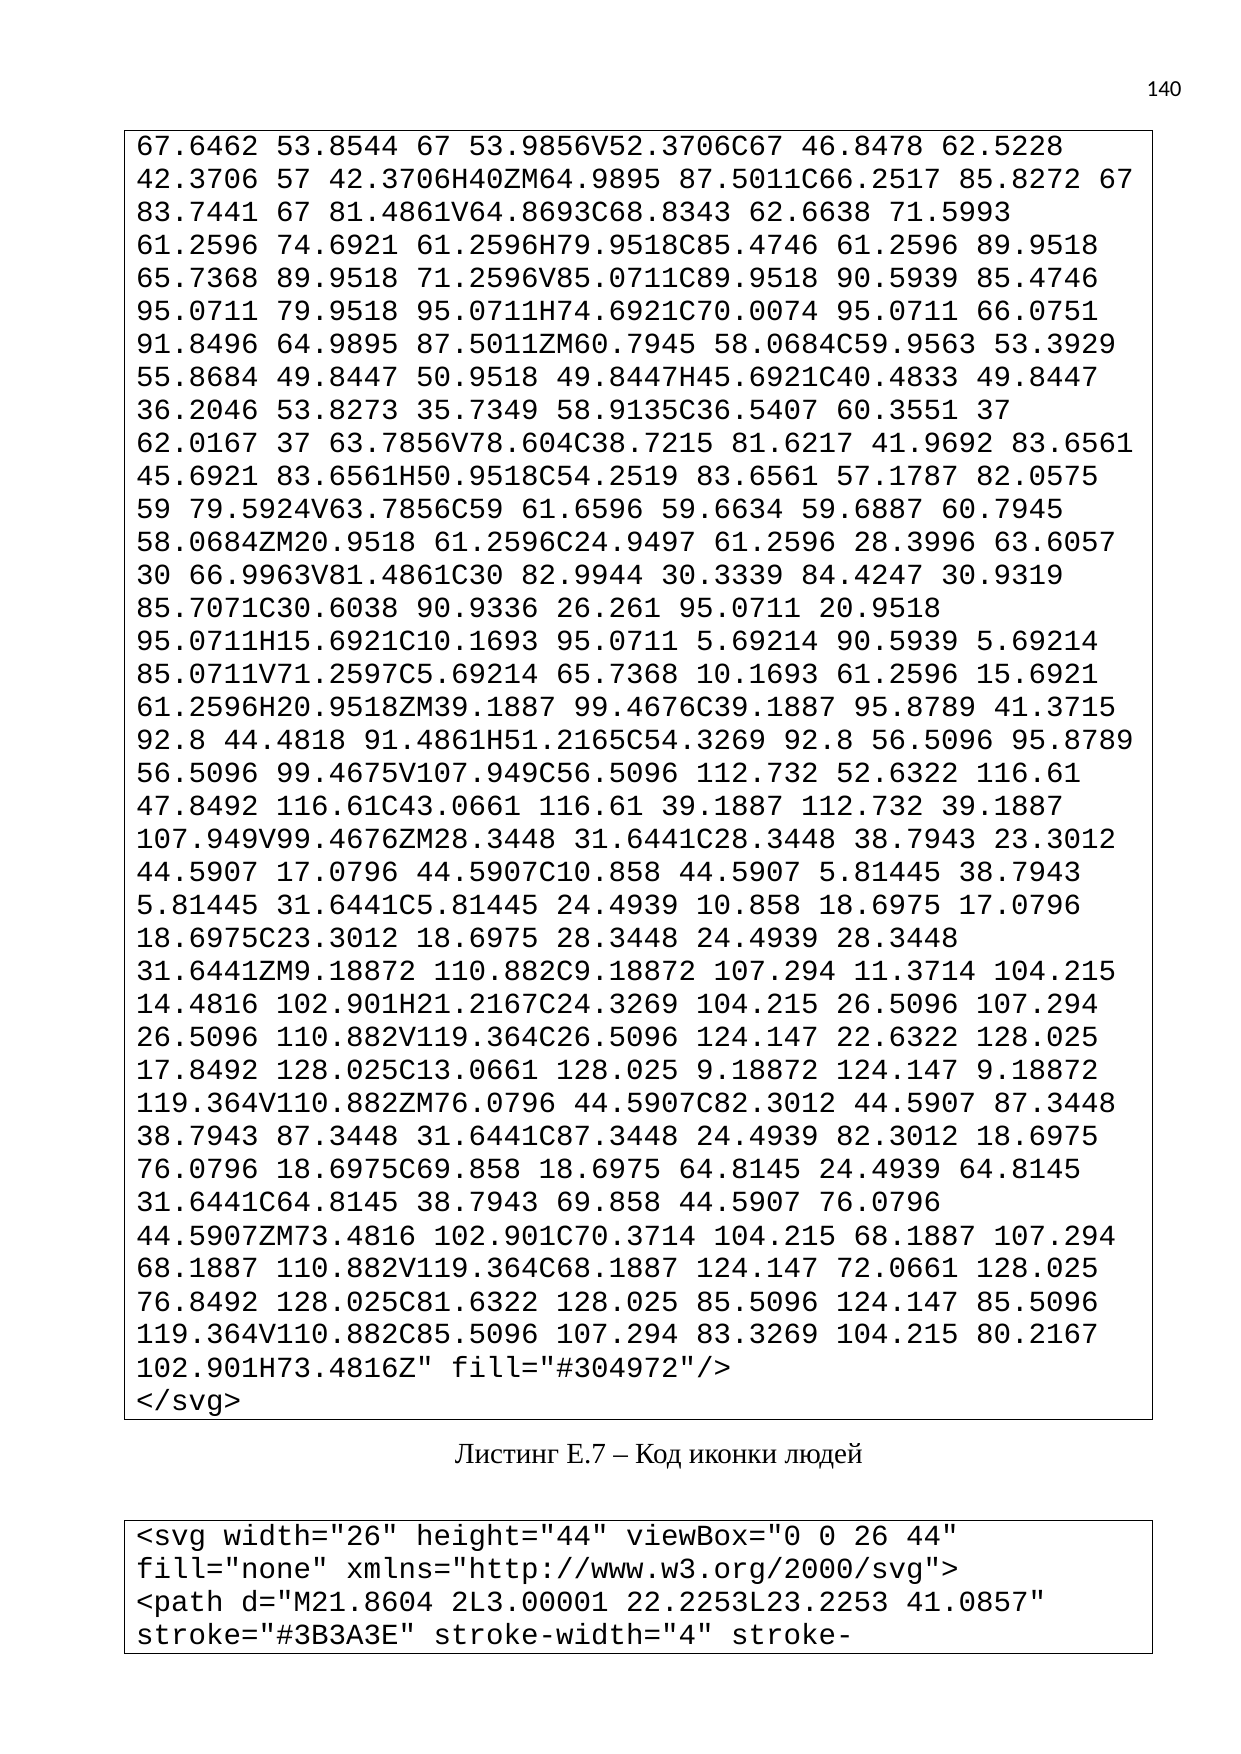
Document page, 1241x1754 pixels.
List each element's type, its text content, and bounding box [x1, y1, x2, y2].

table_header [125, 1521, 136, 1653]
text Листинг Е.7 – Код иконки людей [136, 1436, 1181, 1470]
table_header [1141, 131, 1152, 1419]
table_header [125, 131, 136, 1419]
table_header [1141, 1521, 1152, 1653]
